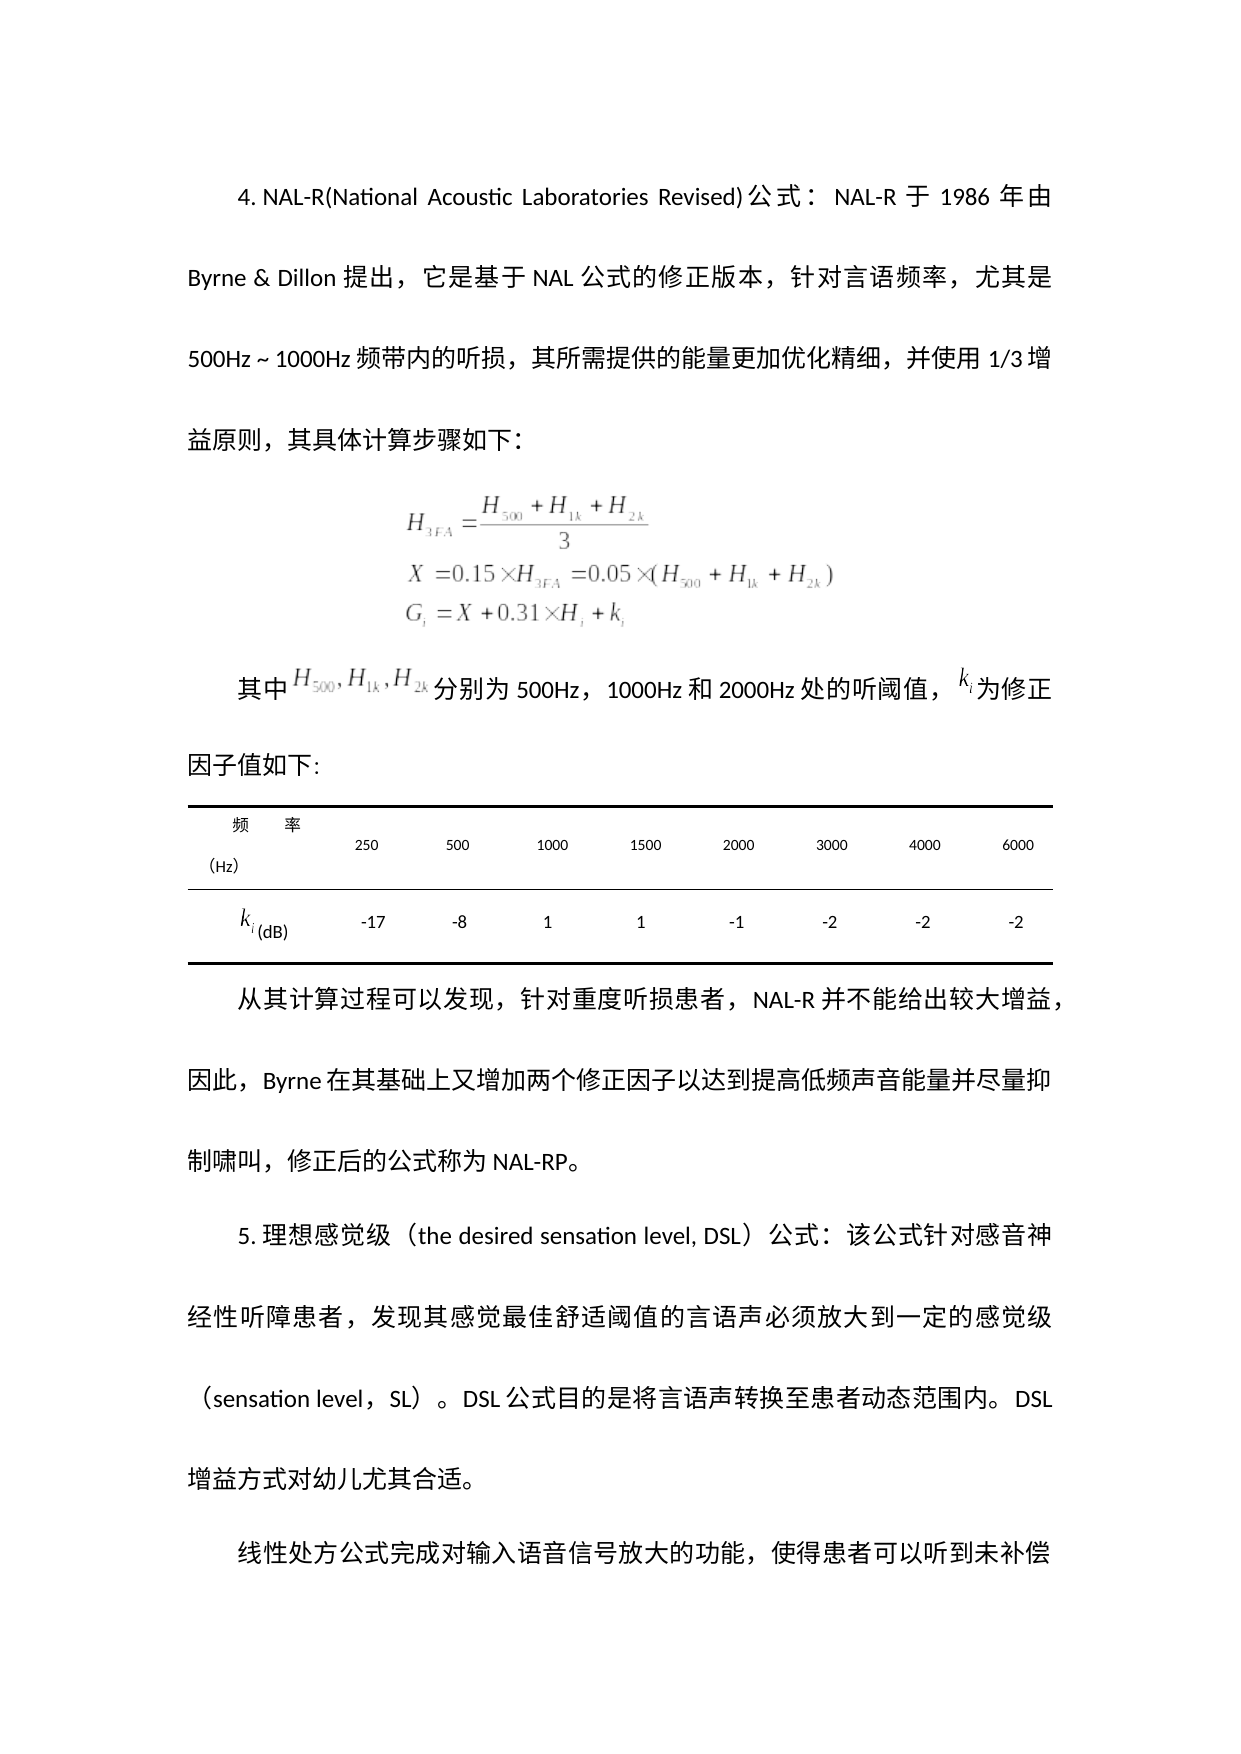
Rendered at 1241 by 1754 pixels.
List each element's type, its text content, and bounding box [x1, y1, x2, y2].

table_header 3000 [773, 808, 866, 888]
table_cell -17 [312, 890, 403, 962]
table_header 2000 [680, 808, 773, 888]
table_header 250 [312, 808, 403, 888]
table_header 1500 [587, 808, 680, 888]
table_cell -8 [403, 890, 494, 962]
table_cell 1 [494, 890, 587, 962]
table_cell 1 [587, 890, 680, 962]
table_cell -2 [960, 890, 1053, 962]
table_cell -1 [680, 890, 773, 962]
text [187, 1519, 1053, 1584]
table_header 500 [403, 808, 494, 888]
table_cell -2 [773, 890, 866, 962]
table_cell (dB) [188, 890, 312, 962]
table_header 1000 [494, 808, 587, 888]
table_header 频率（Hz） [188, 808, 312, 888]
text 从其计算过程可以发现，针对重度听损患者，NAL-R并不能给出较大增益，因此，Byrne在其基础上又增加两个修正因子以达到提高低频声音能量并尽量抑制啸叫，修正后的公式称为NAL-RP。 [187, 965, 1053, 1192]
table_cell -2 [866, 890, 959, 962]
list NAL-R(National Acoustic Laboratories Revised)公式：NAL-R于1986年由Byrne & Dillon提出，它是基于NAL公式的修正版本，针对言语频率，尤其是500Hz ~ 1000Hz频带内的听损，其所需提供的能量更加优化精细，并使用1/3增益原则，其具体计算步骤如下： [187, 162, 1053, 471]
list 理想感觉级（the desired sensation level, DSL）公式：该公式针对感音神经性听障患者，发现其感觉最佳舒适阈值的言语声必须放大到一定的感觉级（sensation level，SL）。DSL公式目的是将言语声转换至患者动态范围内。DSL增益方式对幼儿尤其合适。 [187, 1201, 1053, 1510]
text 其中分别为500Hz，1000Hz和2000Hz处的听阈值，为修正因子值如下： [187, 650, 1053, 796]
table_header 6000 [960, 808, 1053, 888]
table_header 4000 [866, 808, 959, 888]
